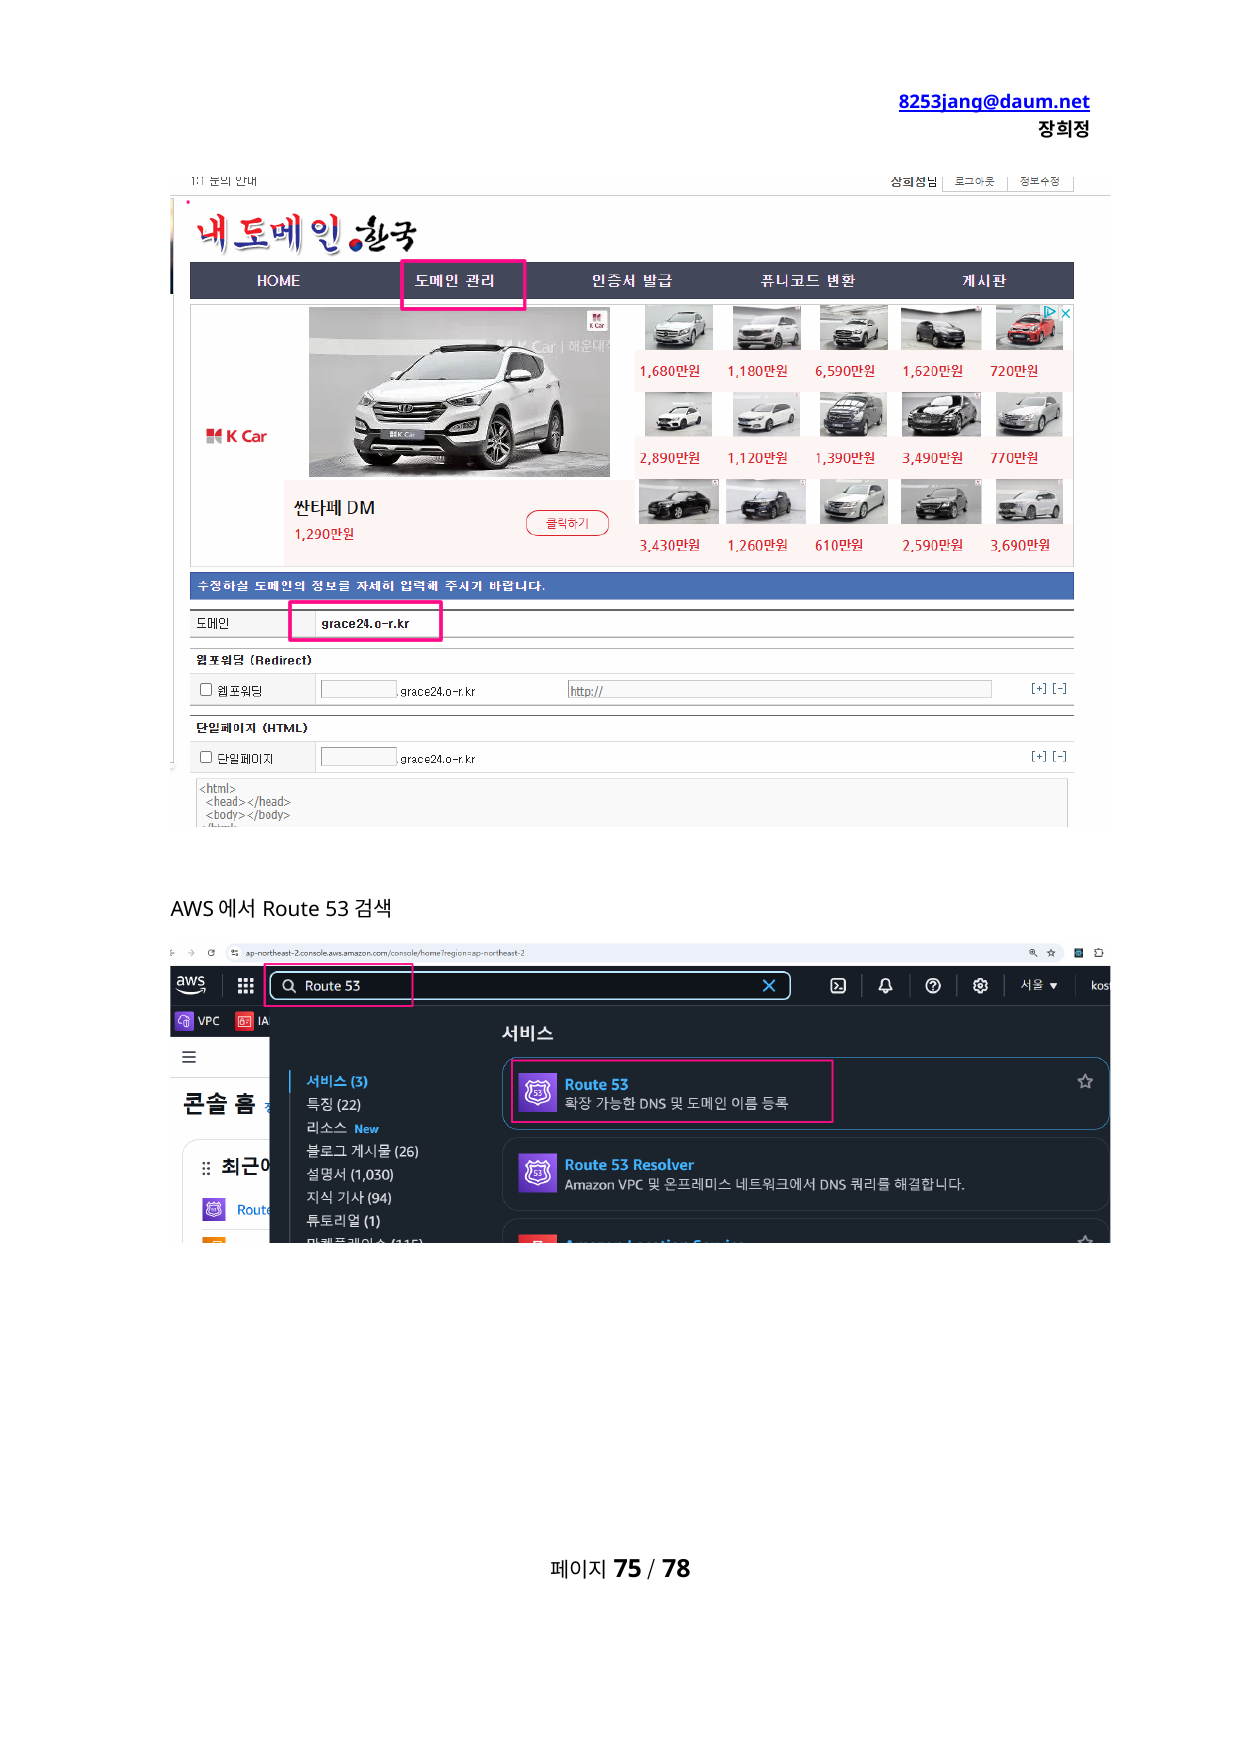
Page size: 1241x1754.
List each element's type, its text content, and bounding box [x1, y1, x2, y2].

text AWS에서 Route 53 검색 [150, 893, 1090, 923]
picture [170, 942, 1111, 1243]
picture [170, 177, 1111, 827]
